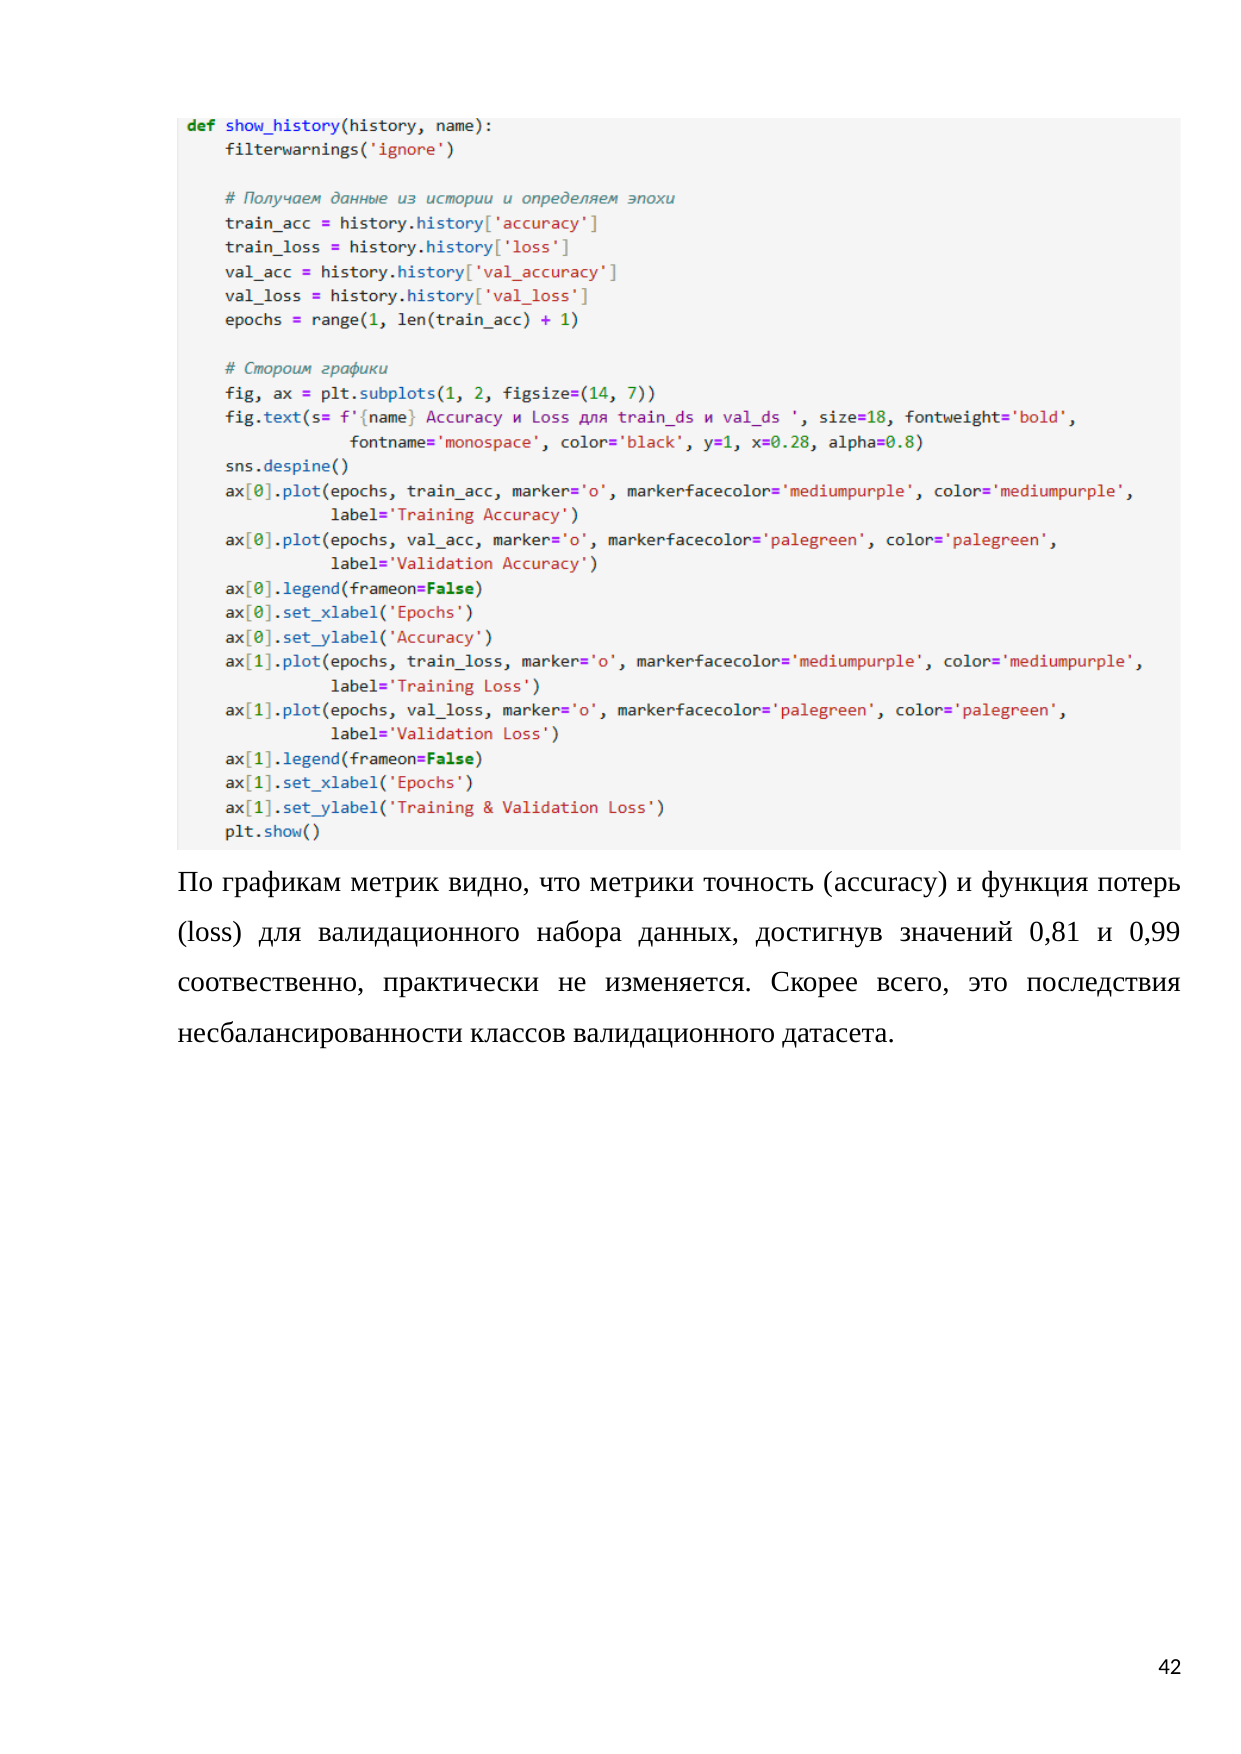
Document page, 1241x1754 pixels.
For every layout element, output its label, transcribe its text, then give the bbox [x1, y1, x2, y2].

picture [177, 118, 1181, 850]
text По графикам метрик видно, что метрики точность (accuracy) и функция потерь (loss) для валидационного набора данных, достигнув значений 0,81 и 0,99 соотвественно, практически не изменяется. Скорее всего, это последствия несбалансированности классов валидационного датасета. [177, 864, 1181, 1048]
